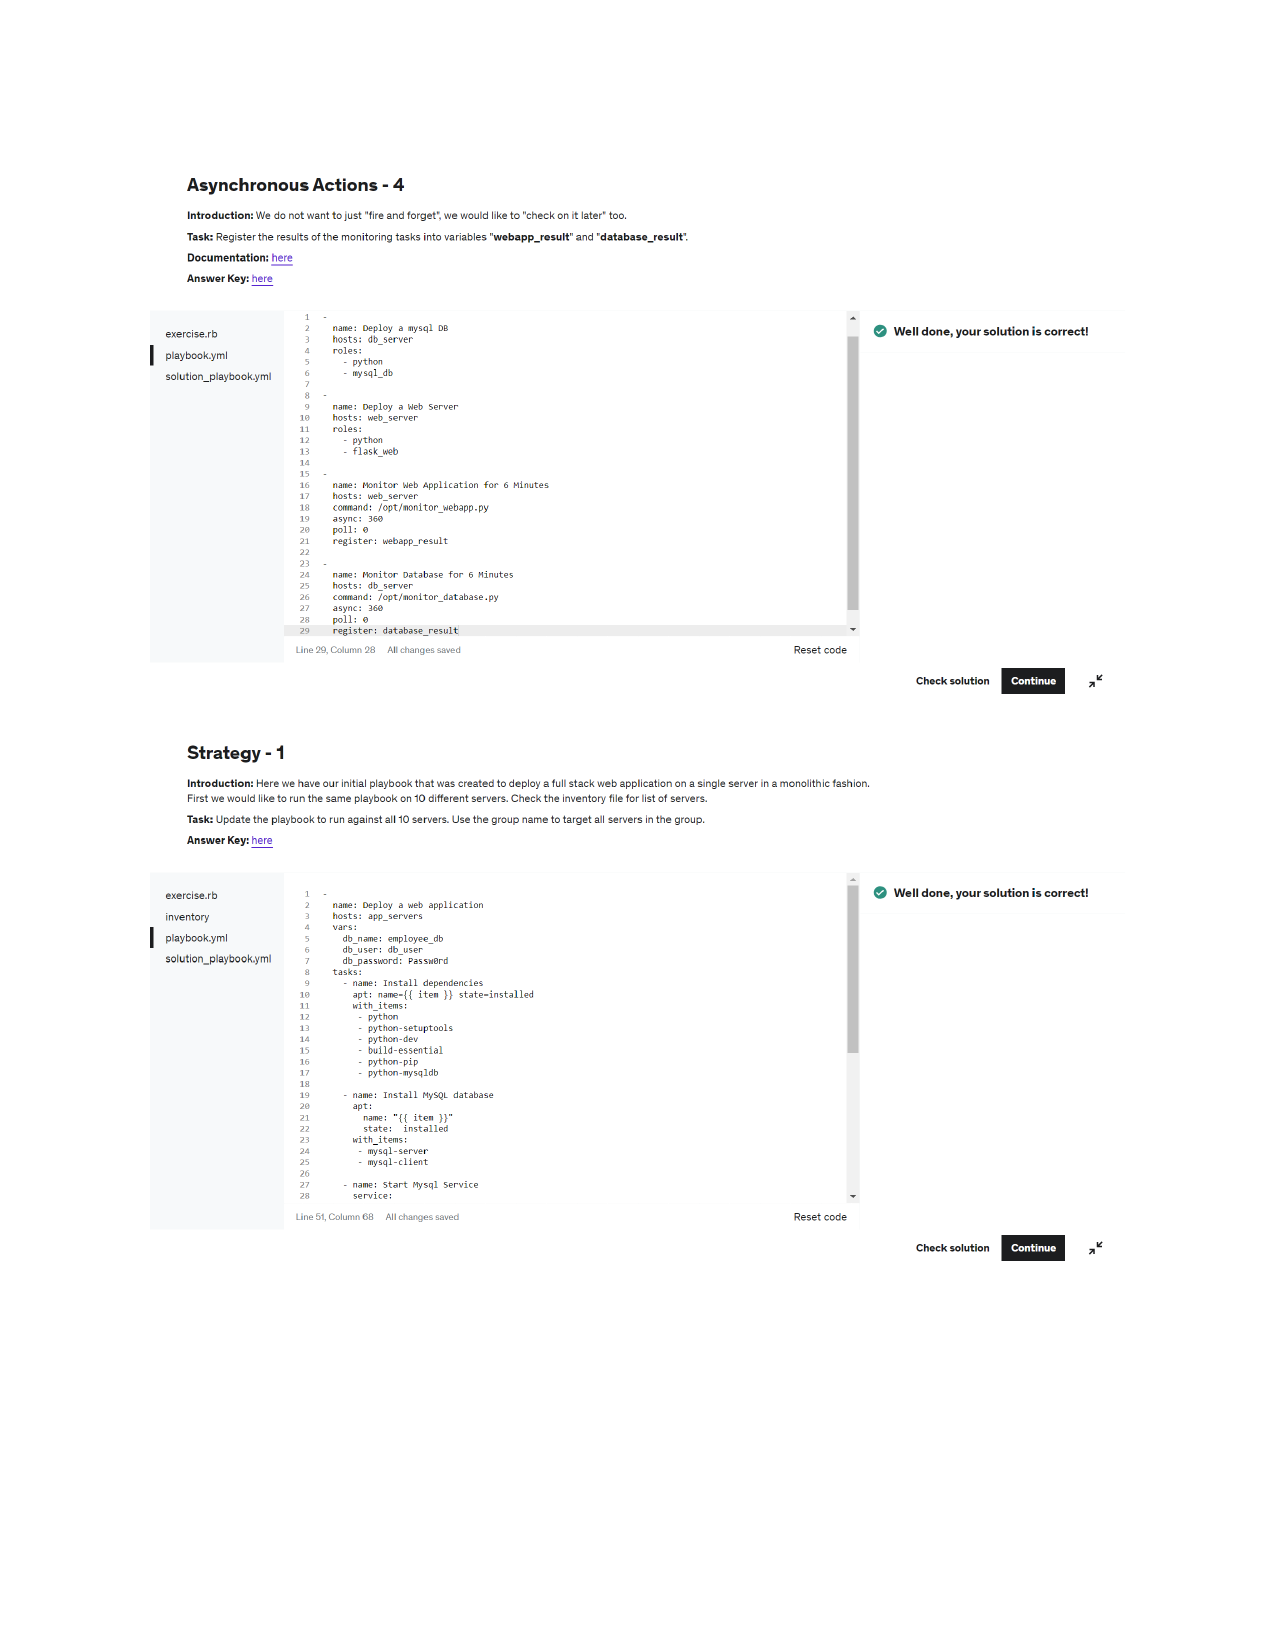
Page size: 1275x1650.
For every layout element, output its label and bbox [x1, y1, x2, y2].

picture [150, 150, 1125, 699]
picture [150, 717, 1125, 1266]
